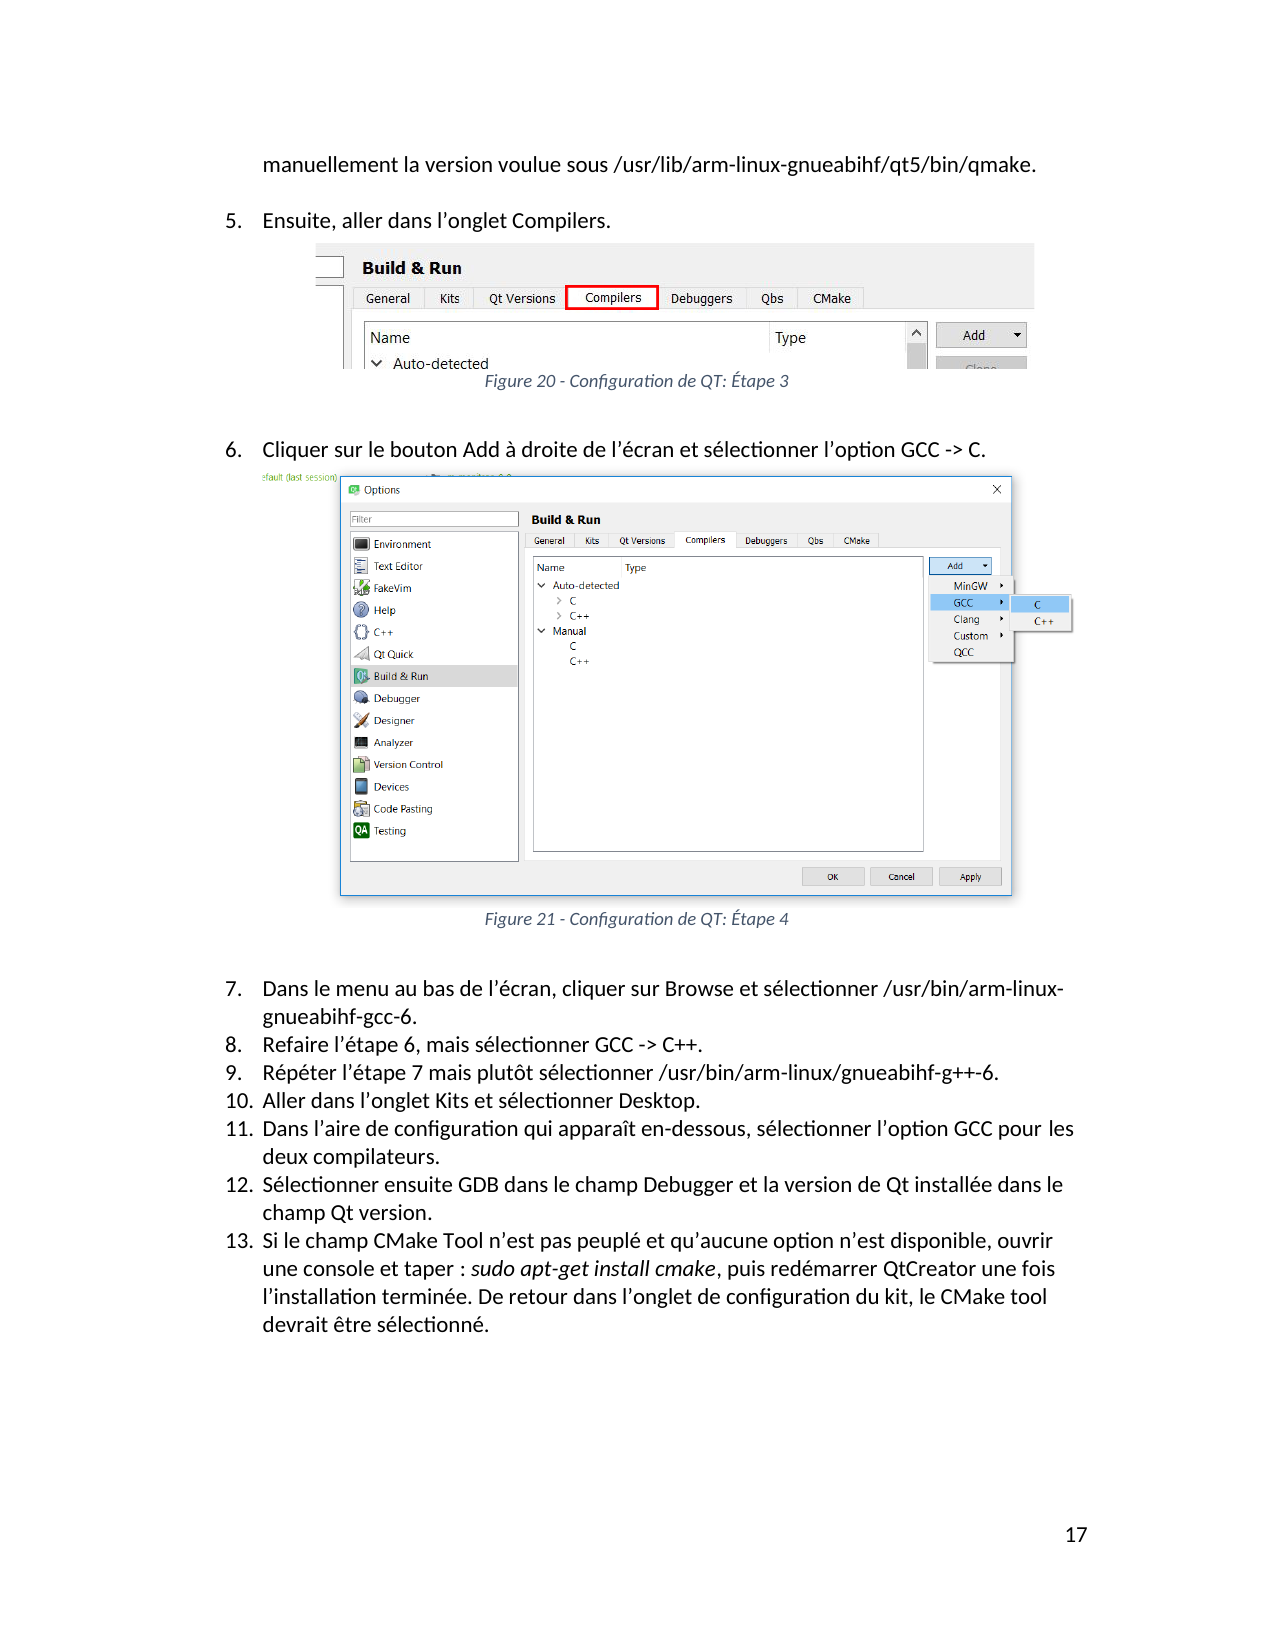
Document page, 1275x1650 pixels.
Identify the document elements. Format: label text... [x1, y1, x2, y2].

list Aller dans l’onglet Kits et sélectionner Desktop. [225, 1086, 1087, 1114]
list Ensuite, aller dans l’onglet Compilers. [225, 206, 1087, 234]
list Sélectionner ensuite GDB dans le champ Debugger et la version de Qt installée dans le champ Qt version. [225, 1170, 1087, 1226]
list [225, 150, 1087, 206]
list Dans le menu au bas de l’écran, cliquer sur Browse et sélectionner /usr/bin/arm-linux-gnueabihf-gcc-6. [225, 974, 1087, 1030]
picture [315, 234, 1035, 369]
list Cliquer sur le bouton Add à droite de l’écran et sélectionner l’option GCC -> C. [225, 436, 1087, 463]
picture [262, 463, 1123, 908]
list Refaire l’étape 6, mais sélectionner GCC -> C++. [225, 1030, 1087, 1058]
list Répéter l’étape 7 mais plutôt sélectionner /usr/bin/arm-linux/gnueabihf-g++-6. [225, 1058, 1087, 1086]
list Dans l’aire de configuration qui apparaît en-dessous, sélectionner l’option GCC pour les deux compilateurs. [225, 1114, 1087, 1170]
list Si le champ CMake Tool n’est pas peuplé et qu’aucune option n’est disponible, ouvrir une console et taper : sudo apt-get install cmake, puis redémarrer QtCreator une fois l’installation terminée. De retour dans l’onglet de configuration du kit, le CMake tool devrait être sélectionné. [225, 1226, 1087, 1366]
